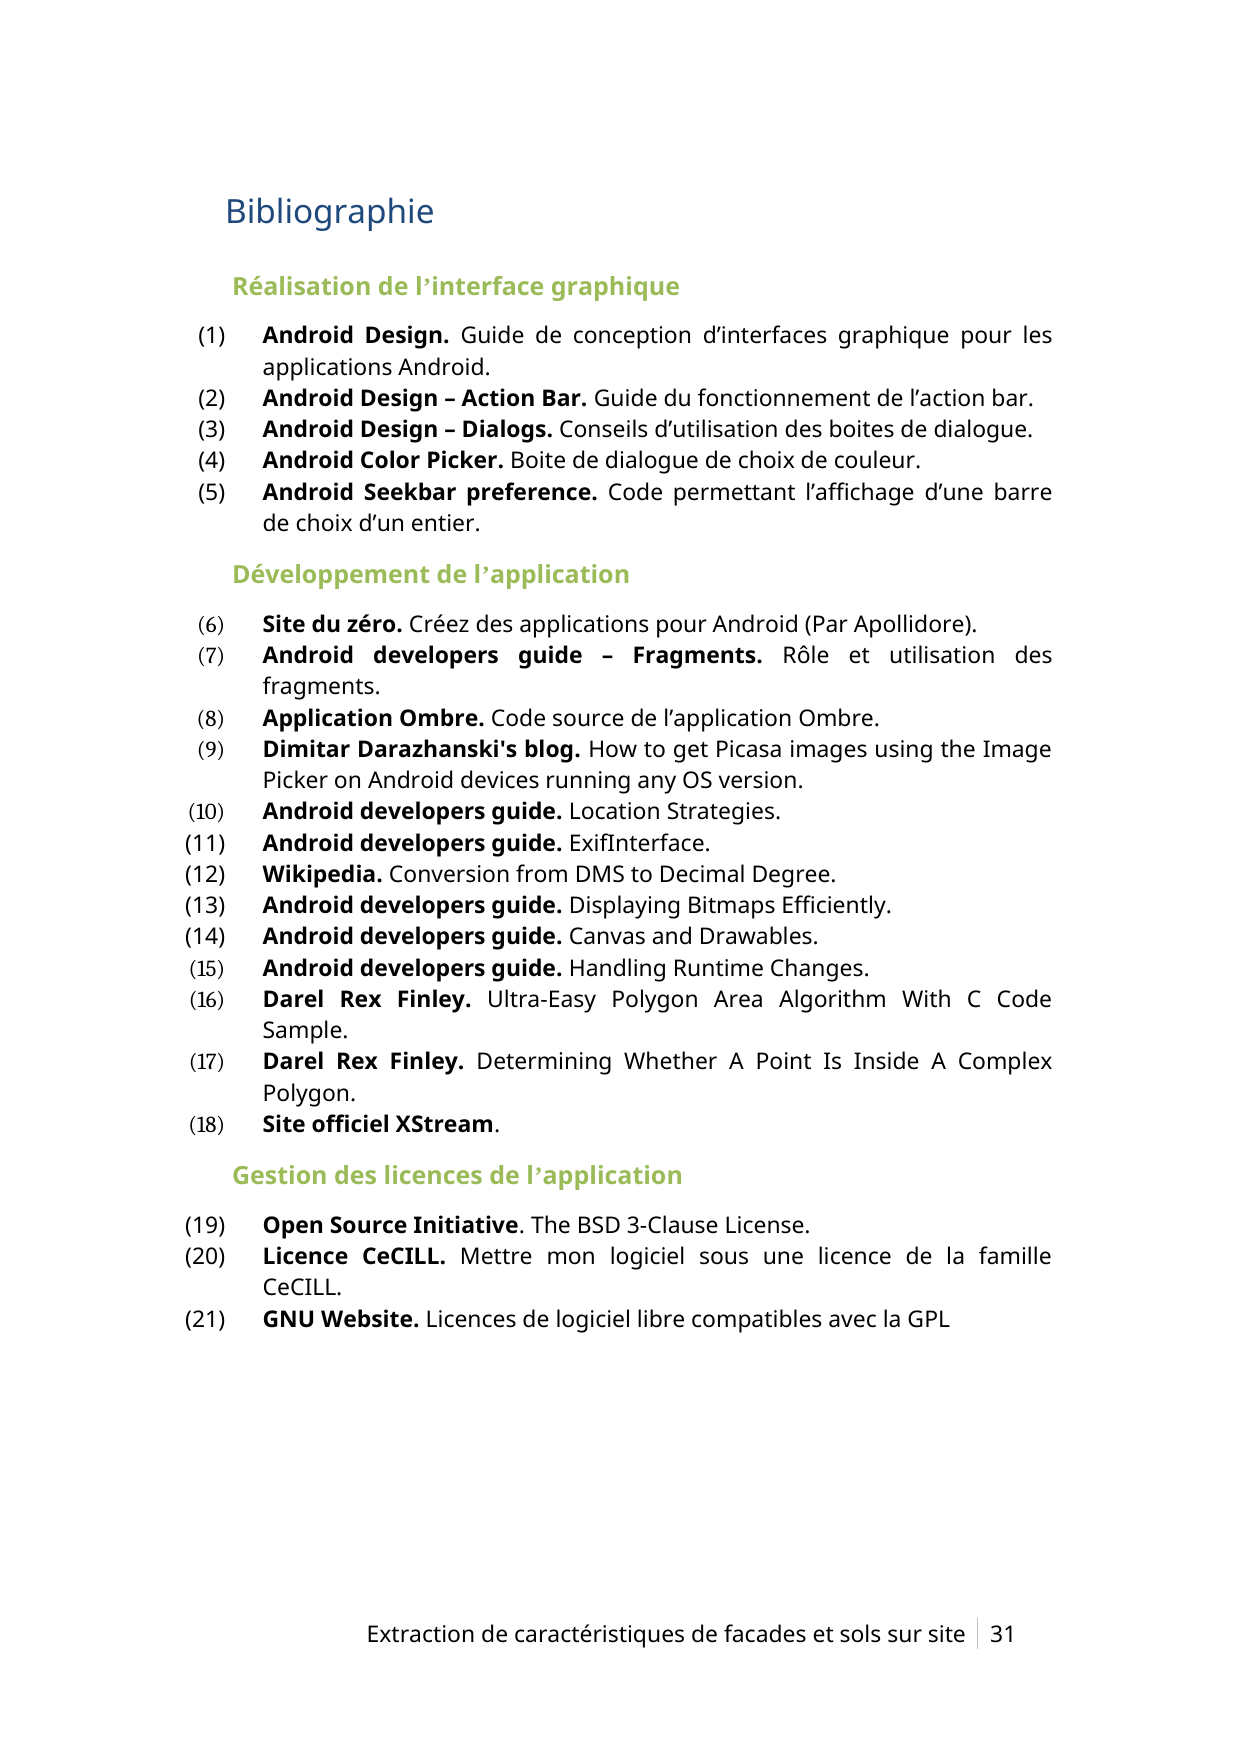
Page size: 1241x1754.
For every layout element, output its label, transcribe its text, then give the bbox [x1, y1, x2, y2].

list Android Design. Guide de conception d’interfaces graphique pour les applications Android. [225, 319, 1053, 382]
list Site officiel XStream. [225, 1108, 1053, 1139]
list Android Design – Dialogs. Conseils d’utilisation des boites de dialogue. [225, 413, 1053, 444]
list Application Ombre. Code source de l’application Ombre. [225, 701, 1053, 733]
list Android developers guide – Fragments. Rôle et utilisation des fragments. [225, 639, 1053, 701]
list Android Seekbar preference. Code permettant l’affichage d’une barre de choix d’un entier. [225, 475, 1053, 538]
list Android developers guide. Canvas and Drawables. [225, 920, 1053, 951]
list Android Color Picker. Boite de dialogue de choix de couleur. [225, 444, 1053, 475]
list Darel Rex Finley. Ultra-Easy Polygon Area Algorithm With C Code Sample. [225, 983, 1053, 1045]
list Android developers guide. Displaying Bitmaps Efficiently. [225, 889, 1053, 920]
list Android developers guide. Location Strategies. [202, 795, 1053, 826]
list Licence CeCILL. Mettre mon logiciel sous une licence de la famille CeCILL. [225, 1240, 1053, 1302]
list Site du zéro. Créez des applications pour Android (Par Apollidore). [225, 608, 1053, 639]
list Wikipedia. Conversion from DMS to Decimal Degree. [225, 858, 1053, 889]
subtitle Développement de l’application [232, 557, 1053, 591]
list Darel Rex Finley. Determining Whether A Point Is Inside A Complex Polygon. [225, 1045, 1053, 1108]
list Android developers guide. Handling Runtime Changes. [225, 951, 1053, 983]
subtitle Réalisation de l’interface graphique [232, 268, 1053, 302]
list Android developers guide. ExifInterface. [225, 826, 1053, 858]
list GNU Website. Licences de logiciel libre compatibles avec la GPL [225, 1302, 1053, 1334]
list Dimitar Darazhanski's blog. How to get Picasa images using the Image Picker on Android devices running any OS version. [225, 733, 1053, 795]
subtitle Gestion des licences de l’application [232, 1158, 1053, 1192]
subtitle Bibliographie [225, 187, 1053, 233]
list Android Design – Action Bar. Guide du fonctionnement de l’action bar. [225, 382, 1053, 413]
list Open Source Initiative. The BSD 3-Clause License. [225, 1209, 1053, 1240]
